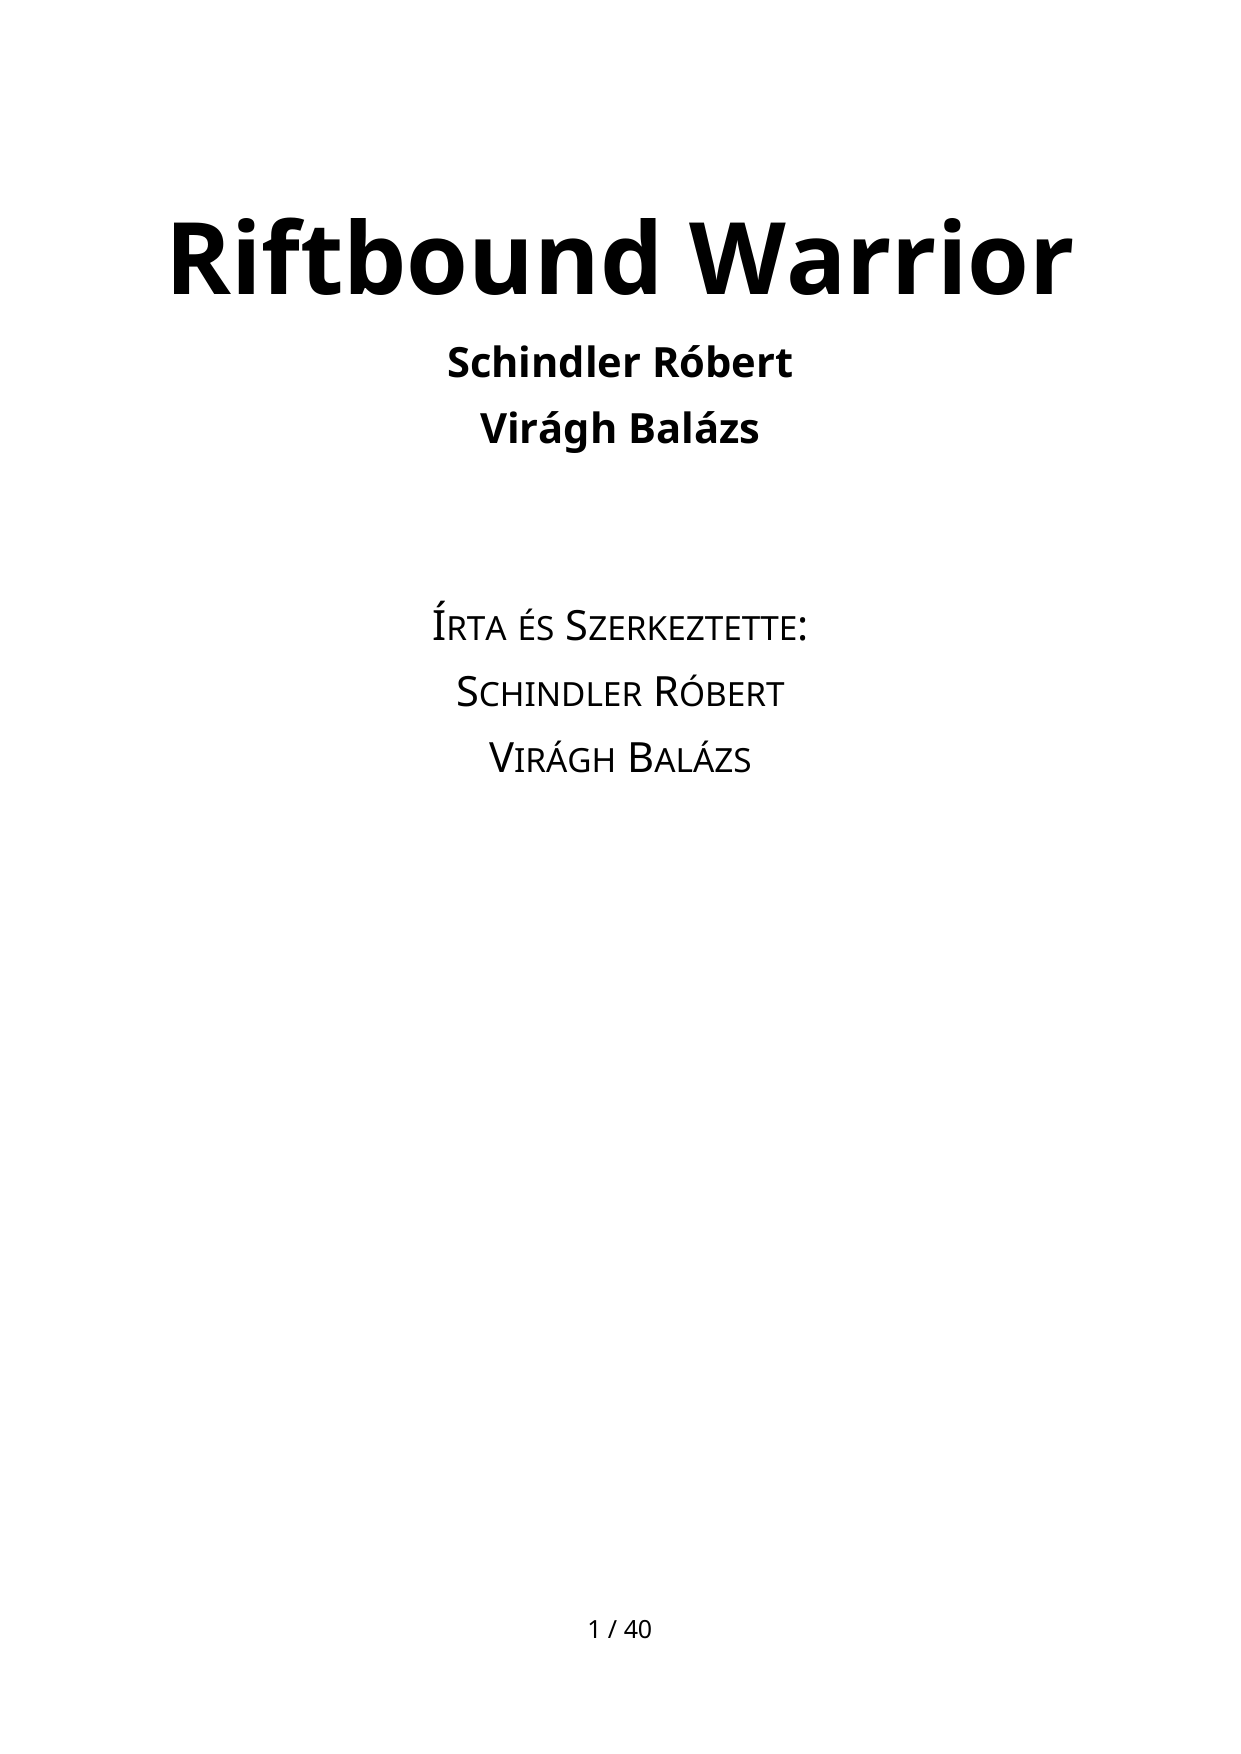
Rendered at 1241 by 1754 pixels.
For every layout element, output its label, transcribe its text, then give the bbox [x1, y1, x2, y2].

subtitle Riftbound Warrior Schindler Róbert Virágh Balázs Írta és Szerkeztette: Schindler Róbert Virágh Balázs [150, 187, 1090, 784]
